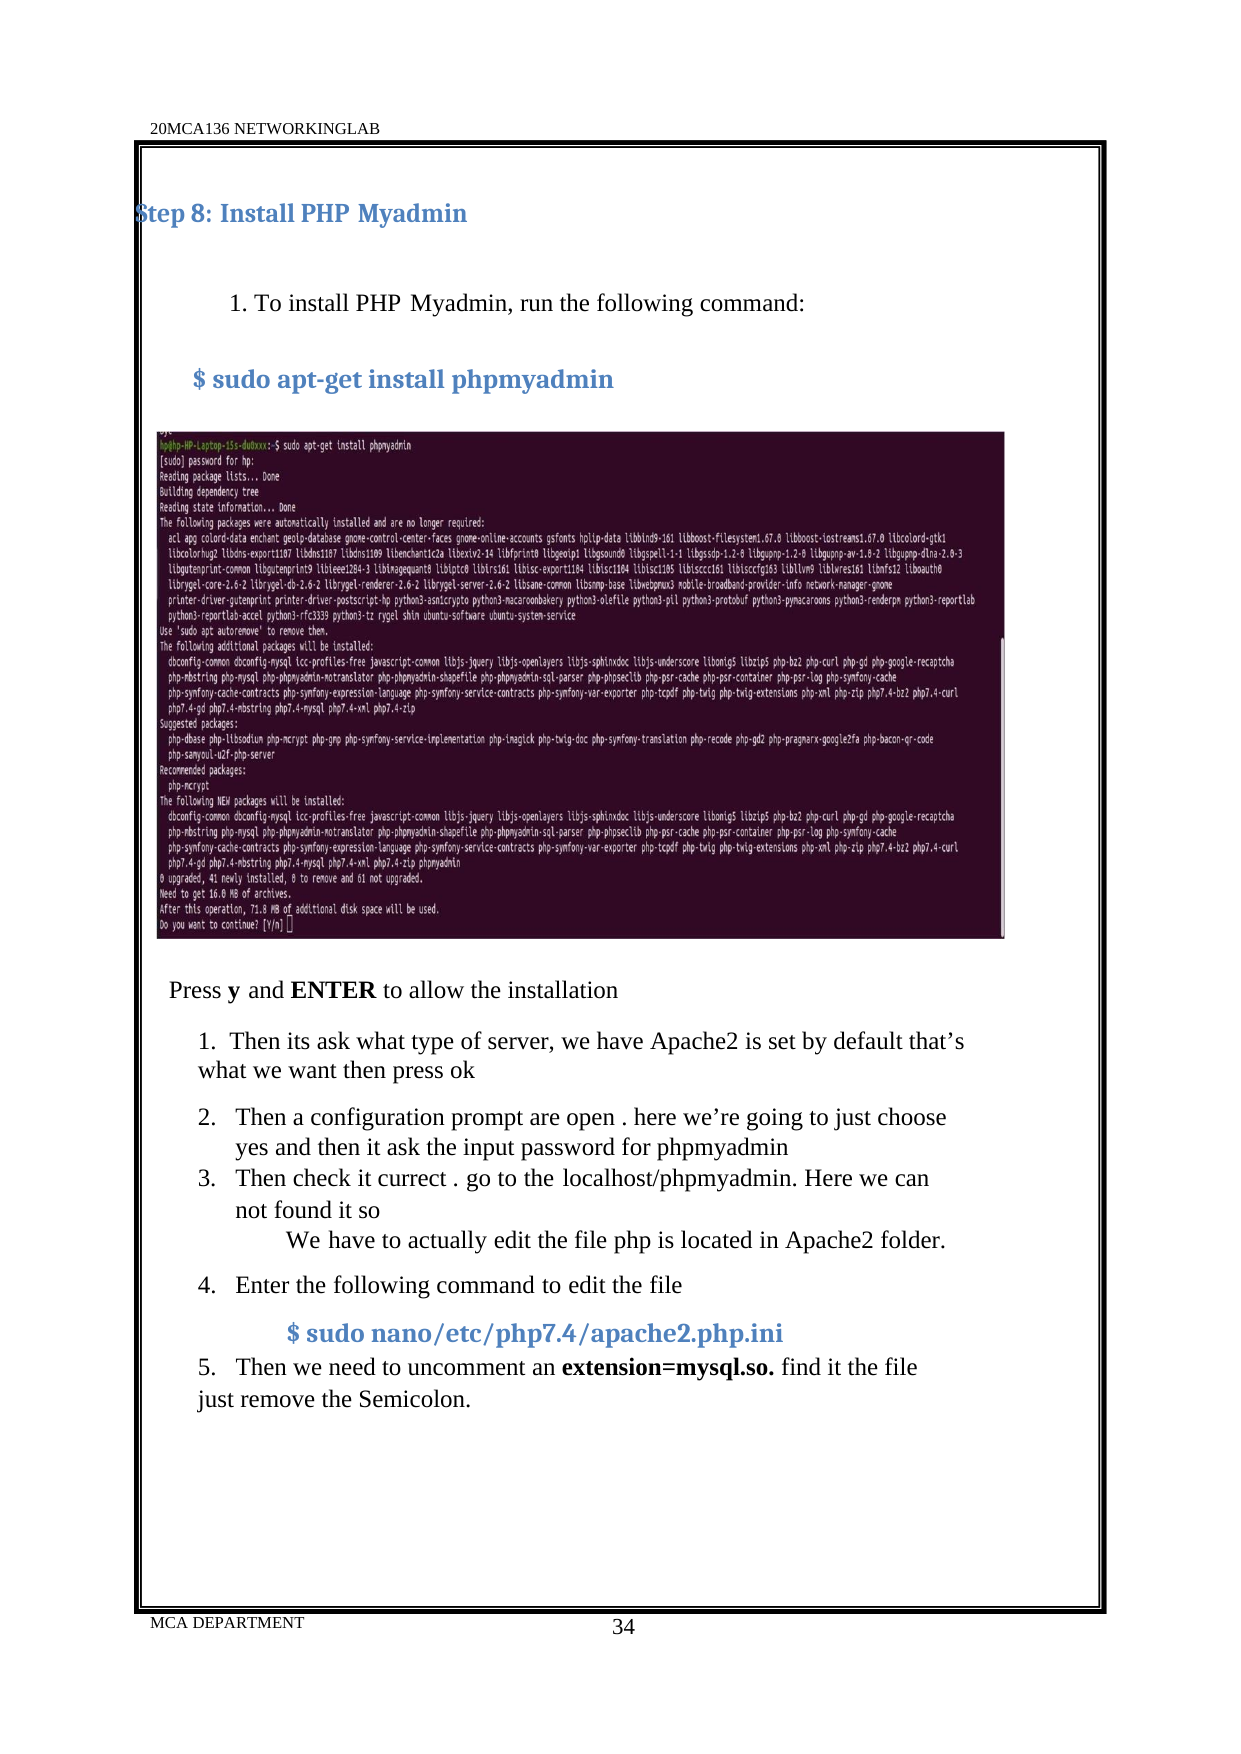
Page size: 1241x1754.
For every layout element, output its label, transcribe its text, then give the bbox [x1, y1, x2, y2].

picture [156, 431, 1005, 939]
list Then a configuration prompt are open . here we’re going to just choose yes and then it ask the input password for phpmyadmin [198, 1102, 985, 1161]
list Enter the following command to edit the file [198, 1271, 1105, 1299]
subtitle $ sudo apt-get install phpmyadmin [135, 364, 614, 395]
list Then its ask what type of server, we have Apache2 is set by default that’s what we want then press ok [198, 1026, 1017, 1084]
subtitle $ sudo nano/etc/php7.4/apache2.php.ini [286, 1318, 1105, 1349]
subtitle Step 8: Install PHP Myadmin [135, 198, 1105, 229]
list Then check it currect . go to the localhost/phpmyadmin. Here we can not found it so [198, 1163, 963, 1224]
text We have to actually edit the file php is located in Apache2 folder. [286, 1227, 1105, 1254]
text 1. To install PHP Myadmin, run the following command: [229, 288, 1105, 317]
list Then we need to uncomment an extension=mysql.so. find it the file just remove the Semicolon. [198, 1352, 958, 1413]
text Press y and ENTER to allow the installation [135, 975, 618, 1004]
